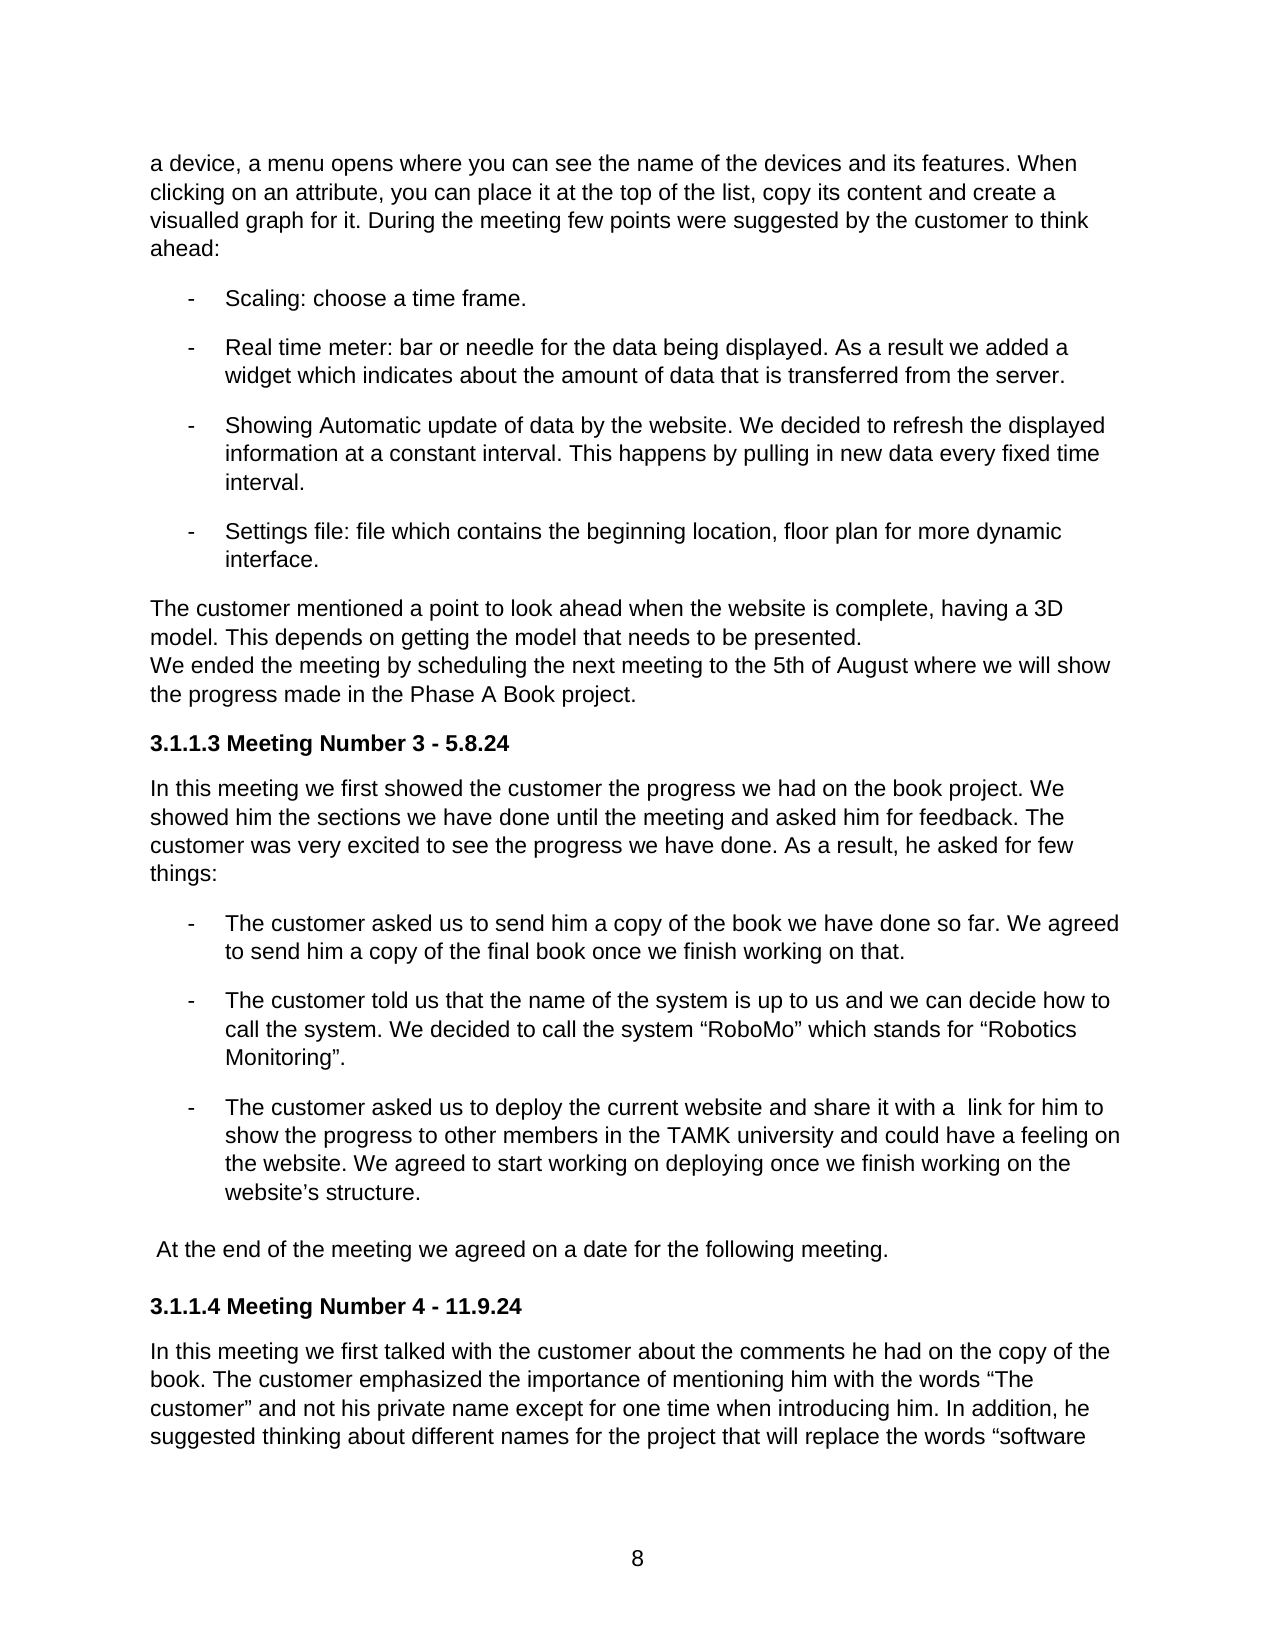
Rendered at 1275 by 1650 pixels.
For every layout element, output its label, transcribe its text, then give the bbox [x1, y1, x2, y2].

list The customer asked us to deploy the current website and share it with a link for him to show the progress to other members in the TAMK university and could have a feeling on the website. We agreed to start working on deploying once we finish working on the website’s structure. [187, 1093, 1125, 1205]
subtitle 3.1.1.4 Meeting Number 4 - 11.9.24 [150, 1293, 1125, 1319]
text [150, 1338, 1125, 1449]
list Scaling: choose a time frame. [187, 284, 1125, 311]
text In this meeting we first showed the customer the progress we had on the book project. We showed him the sections we have done until the meeting and asked him for feedback. The customer was very excited to see the progress we have done. As a result, he asked for few things: [150, 775, 1125, 887]
list Settings file: file which contains the beginning location, floor plan for more dynamic interface. [187, 518, 1125, 572]
list Real time meter: bar or needle for the data being displayed. As a result we added a widget which indicates about the amount of data that is transferred from the server. [187, 334, 1125, 389]
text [150, 150, 1125, 262]
text We ended the meeting by scheduling the next meeting to the 5th of August where we will show the progress made in the Phase A Book project. [150, 652, 1125, 707]
text At the end of the meeting we agreed on a date for the following meeting. [150, 1236, 1125, 1262]
text The customer mentioned a point to look ahead when the website is complete, having a 3D model. This depends on getting the model that needs to be presented. [150, 595, 1125, 650]
subtitle 3.1.1.3 Meeting Number 3 - 5.8.24 [150, 730, 1125, 756]
list Showing Automatic update of data by the website. We decided to refresh the displayed information at a constant interval. This happens by pulling in new data every fixed time interval. [187, 412, 1125, 495]
list The customer told us that the name of the system is up to us and we can decide how to call the system. We decided to call the system “RoboMo” which stands for “Robotics Monitoring”. [187, 987, 1125, 1071]
list The customer asked us to send him a copy of the book we have done so far. We agreed to send him a copy of the final book once we finish working on that. [187, 910, 1125, 964]
